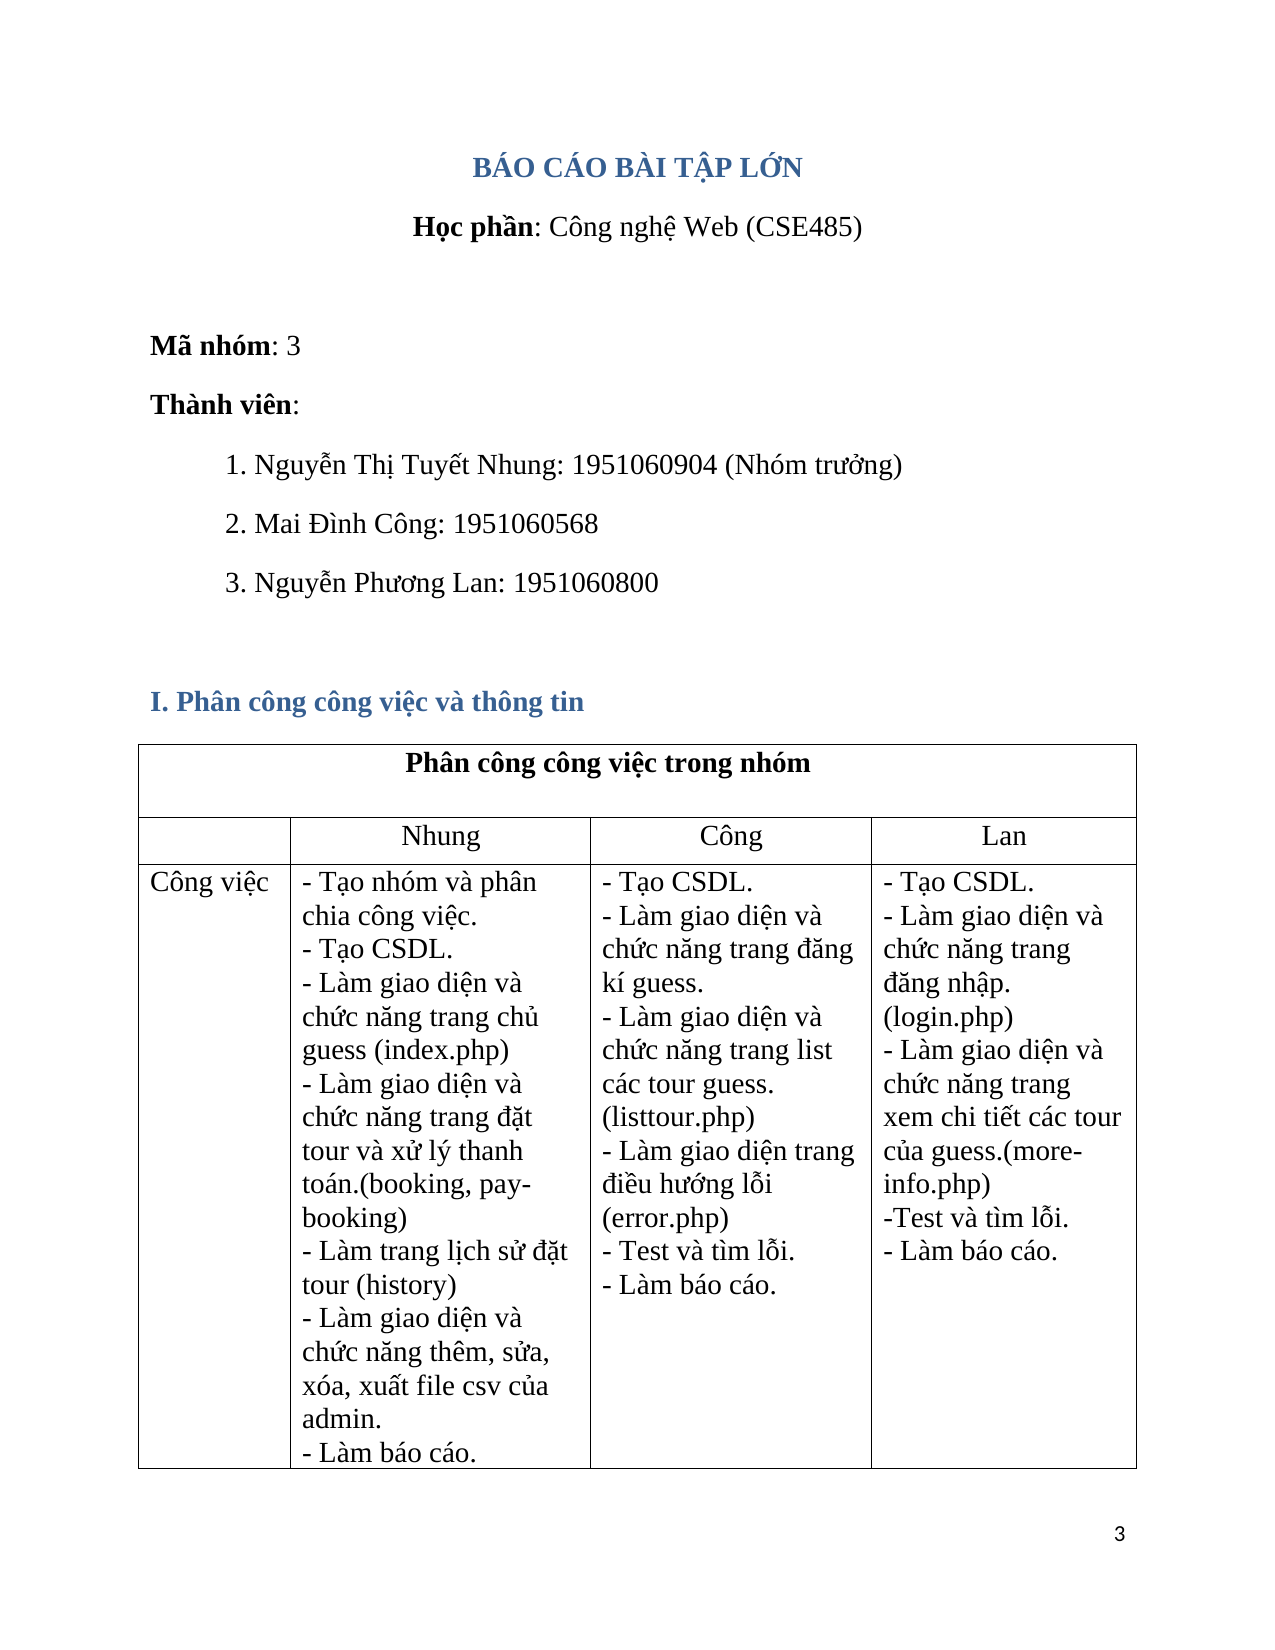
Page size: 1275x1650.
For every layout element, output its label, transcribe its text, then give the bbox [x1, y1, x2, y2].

text 1. Nguyễn Thị Tuyết Nhung: 1951060904 (Nhóm trưởng) [150, 447, 1125, 480]
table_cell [291, 865, 590, 1468]
table_cell [139, 818, 290, 863]
table_cell Nhung [291, 818, 590, 863]
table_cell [872, 865, 1136, 1468]
table_header Phân công công việc trong nhóm [139, 745, 1136, 817]
text BÁO CÁO BÀI TẬP LỚN [150, 150, 1125, 183]
table_cell Công việc [139, 865, 290, 1468]
text Mã nhóm: 3 [150, 328, 1125, 362]
table_cell Lan [872, 818, 1136, 863]
text I. Phân công công việc và thông tin [150, 684, 1125, 718]
text 3. Nguyễn Phương Lan: 1951060800 [150, 566, 1125, 599]
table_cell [591, 865, 871, 1468]
text Học phần: Công nghệ Web (CSE485) [150, 209, 1125, 243]
text 2. Mai Đình Công: 1951060568 [150, 506, 1125, 540]
text Thành viên: [150, 387, 1125, 421]
table_cell Công [591, 818, 871, 863]
